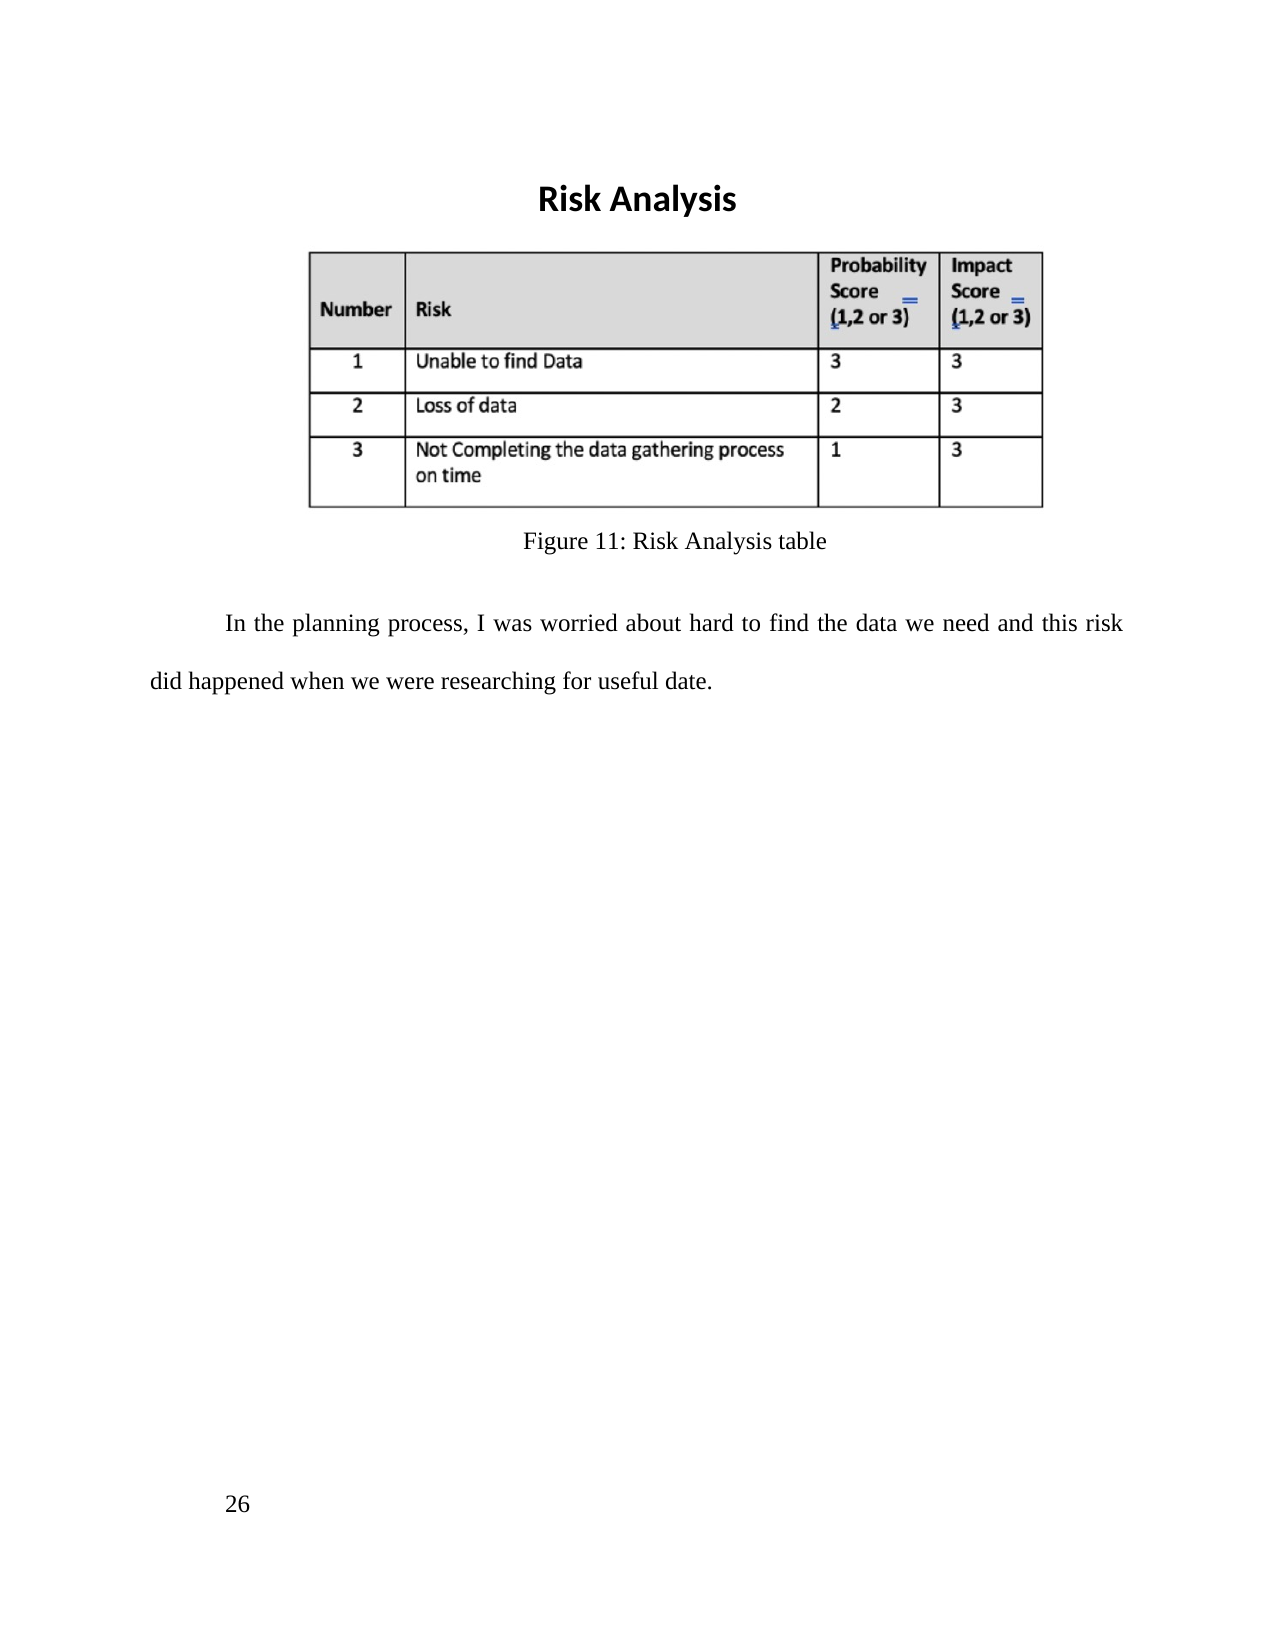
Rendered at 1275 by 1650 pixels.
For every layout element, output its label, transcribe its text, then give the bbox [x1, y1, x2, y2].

text In the planning process, I was worried about hard to find the data we need and this risk did happened when we were researching for useful date. [150, 608, 1125, 695]
picture [301, 245, 1049, 514]
subtitle Risk Analysis [150, 175, 1125, 221]
text Figure 11: Risk Analysis table [150, 526, 1125, 555]
